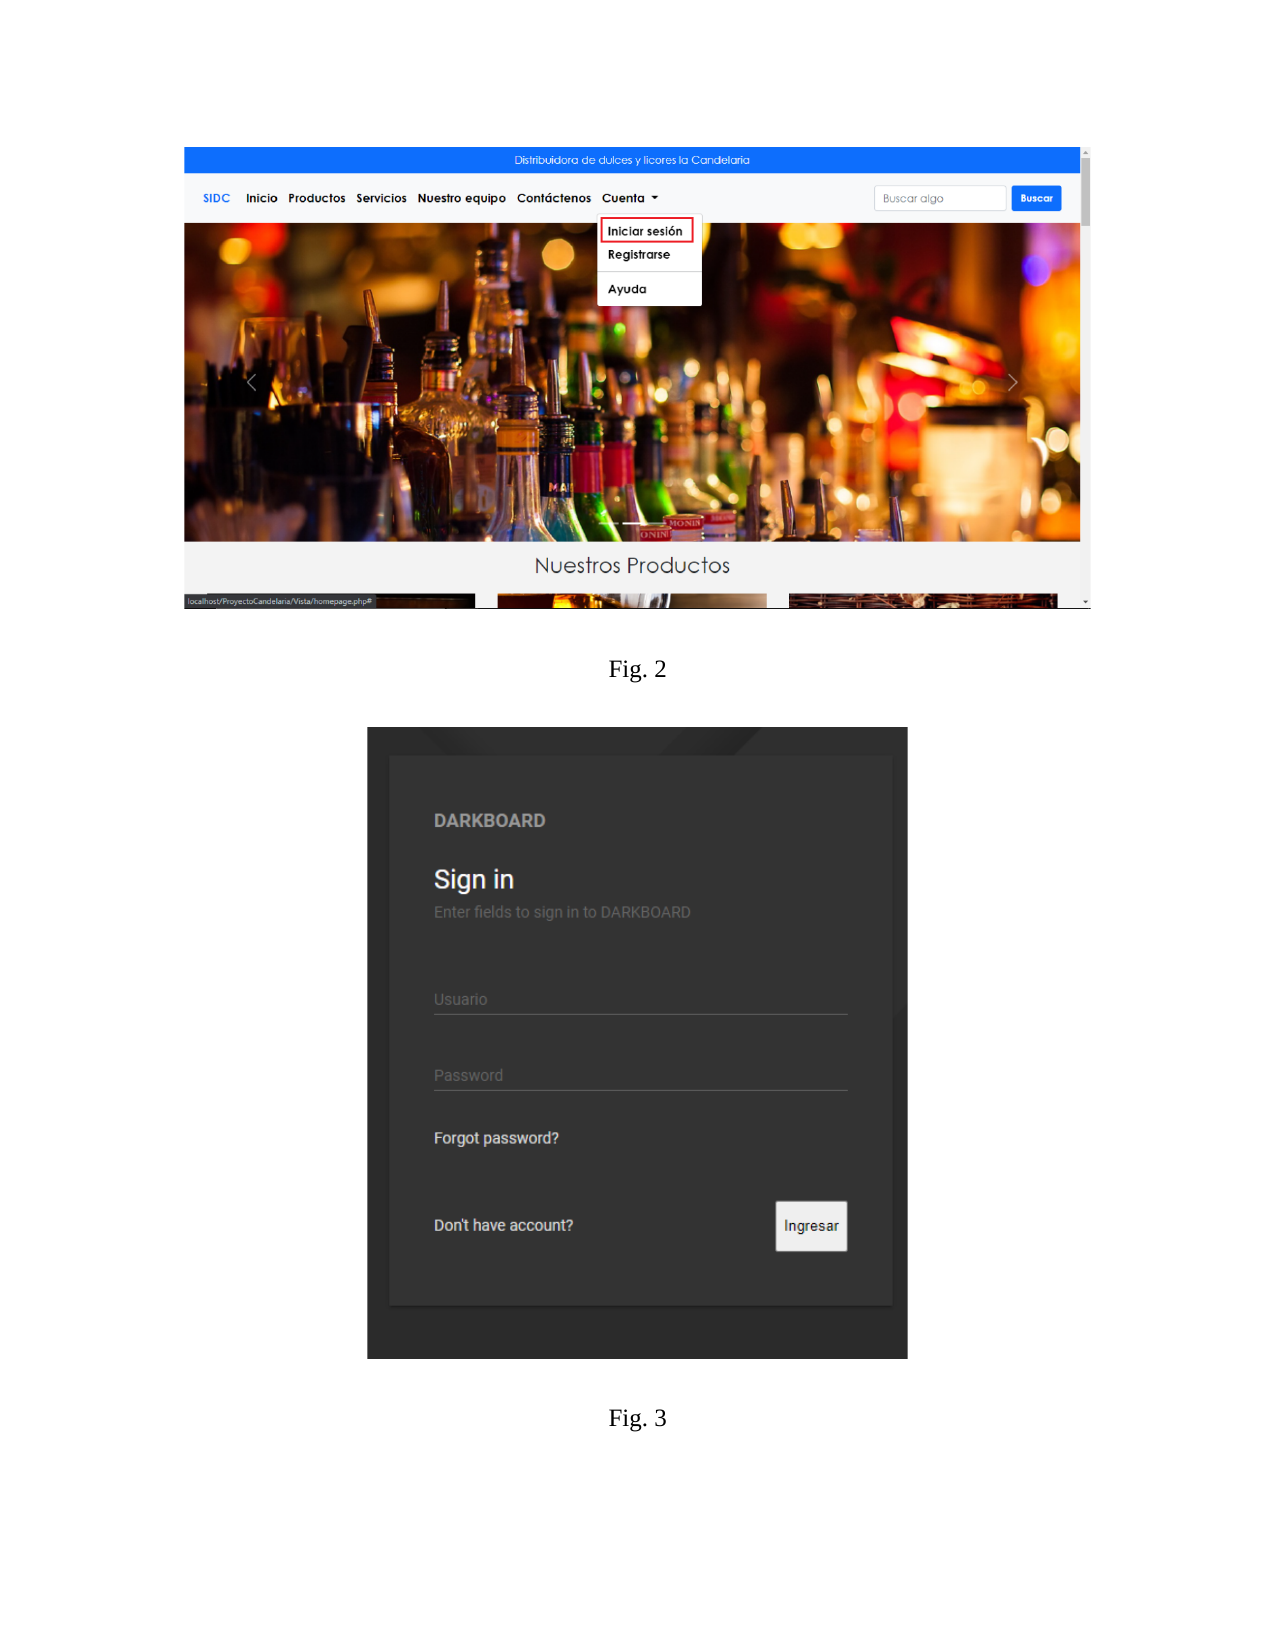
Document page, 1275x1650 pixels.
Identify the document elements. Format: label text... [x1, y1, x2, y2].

text Fig. 3 [148, 1403, 1127, 1432]
picture [367, 727, 908, 1359]
picture [184, 147, 1091, 609]
text Fig. 2 [148, 654, 1127, 682]
